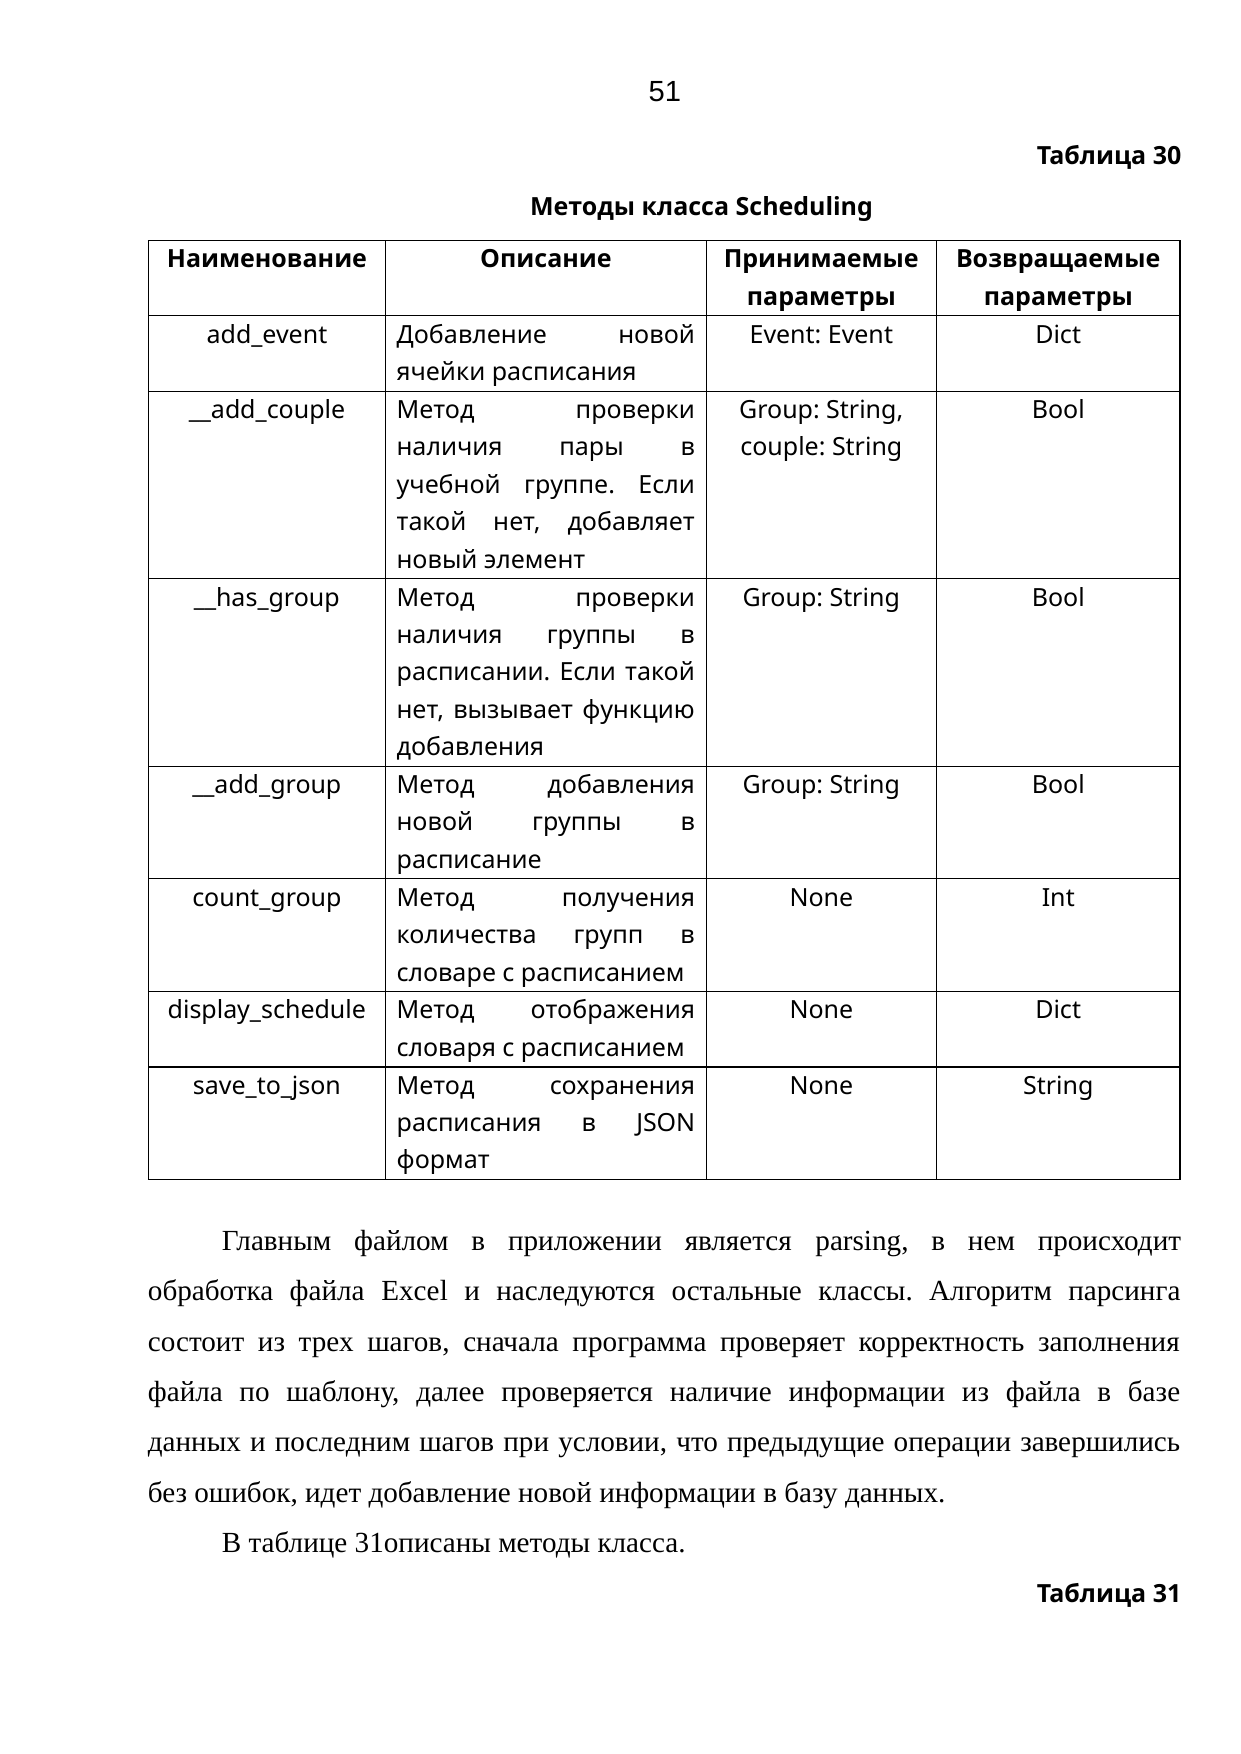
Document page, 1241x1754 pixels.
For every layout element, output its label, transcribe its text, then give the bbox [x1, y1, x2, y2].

table_cell Метод проверки наличия группы в расписании. Если такой нет, вызывает функцию добавления [386, 579, 706, 766]
table_cell String [937, 1068, 1179, 1179]
table_cell None [707, 992, 936, 1066]
text Таблица 30 [148, 138, 1181, 172]
text Методы класса Scheduling [148, 189, 1181, 223]
table_cell add_event [149, 316, 385, 391]
table_cell Group: String [707, 579, 936, 766]
text В таблице 31описаны методы класса. [148, 1525, 1181, 1559]
table_header Описание [386, 241, 706, 315]
table_cell None [707, 1068, 936, 1179]
table_cell Int [937, 879, 1179, 991]
table_cell None [707, 879, 936, 991]
table_cell Group: String [707, 767, 936, 878]
text Главным файлом в приложении является parsing, в нем происходит обработка файла Excel и наследуются остальные классы. Алгоритм парсинга состоит из трех шагов, сначала программа проверяет корректность заполнения файла по шаблону, далее проверяется наличие информации из файла в базе данных и последним шагов при условии, что предыдущие операции завершились без ошибок, идет добавление новой информации в базу данных. [148, 1223, 1181, 1508]
table_cell Метод проверки наличия пары в учебной группе. Если такой нет, добавляет новый элемент [386, 392, 706, 578]
table_header Принимаемые параметры [707, 241, 936, 315]
text Таблица 31 [148, 1575, 1181, 1609]
table_cell Event: Event [707, 316, 936, 391]
table_cell Метод добавления новой группы в расписание [386, 767, 706, 878]
table_cell count_group [149, 879, 385, 991]
table_cell Group: String, couple: String [707, 392, 936, 578]
table_cell Bool [937, 767, 1179, 878]
table_cell __has_group [149, 579, 385, 766]
table_cell Метод отображения словаря с расписанием [386, 992, 706, 1066]
table_cell Bool [937, 579, 1179, 766]
table_cell Метод получения количества групп в словаре с расписанием [386, 879, 706, 991]
table_cell display_schedule [149, 992, 385, 1066]
table_header Возвращаемые параметры [937, 241, 1179, 315]
table_cell save_to_json [149, 1068, 385, 1179]
table_cell Bool [937, 392, 1179, 578]
table_cell Dict [937, 316, 1179, 391]
table_cell Метод сохранения расписания в JSON формат [386, 1068, 706, 1179]
table_cell __add_couple [149, 392, 385, 578]
table_cell __add_group [149, 767, 385, 878]
table_cell Добавление новой ячейки расписания [386, 316, 706, 391]
table_header Наименование [149, 241, 385, 315]
table_cell Dict [937, 992, 1179, 1066]
